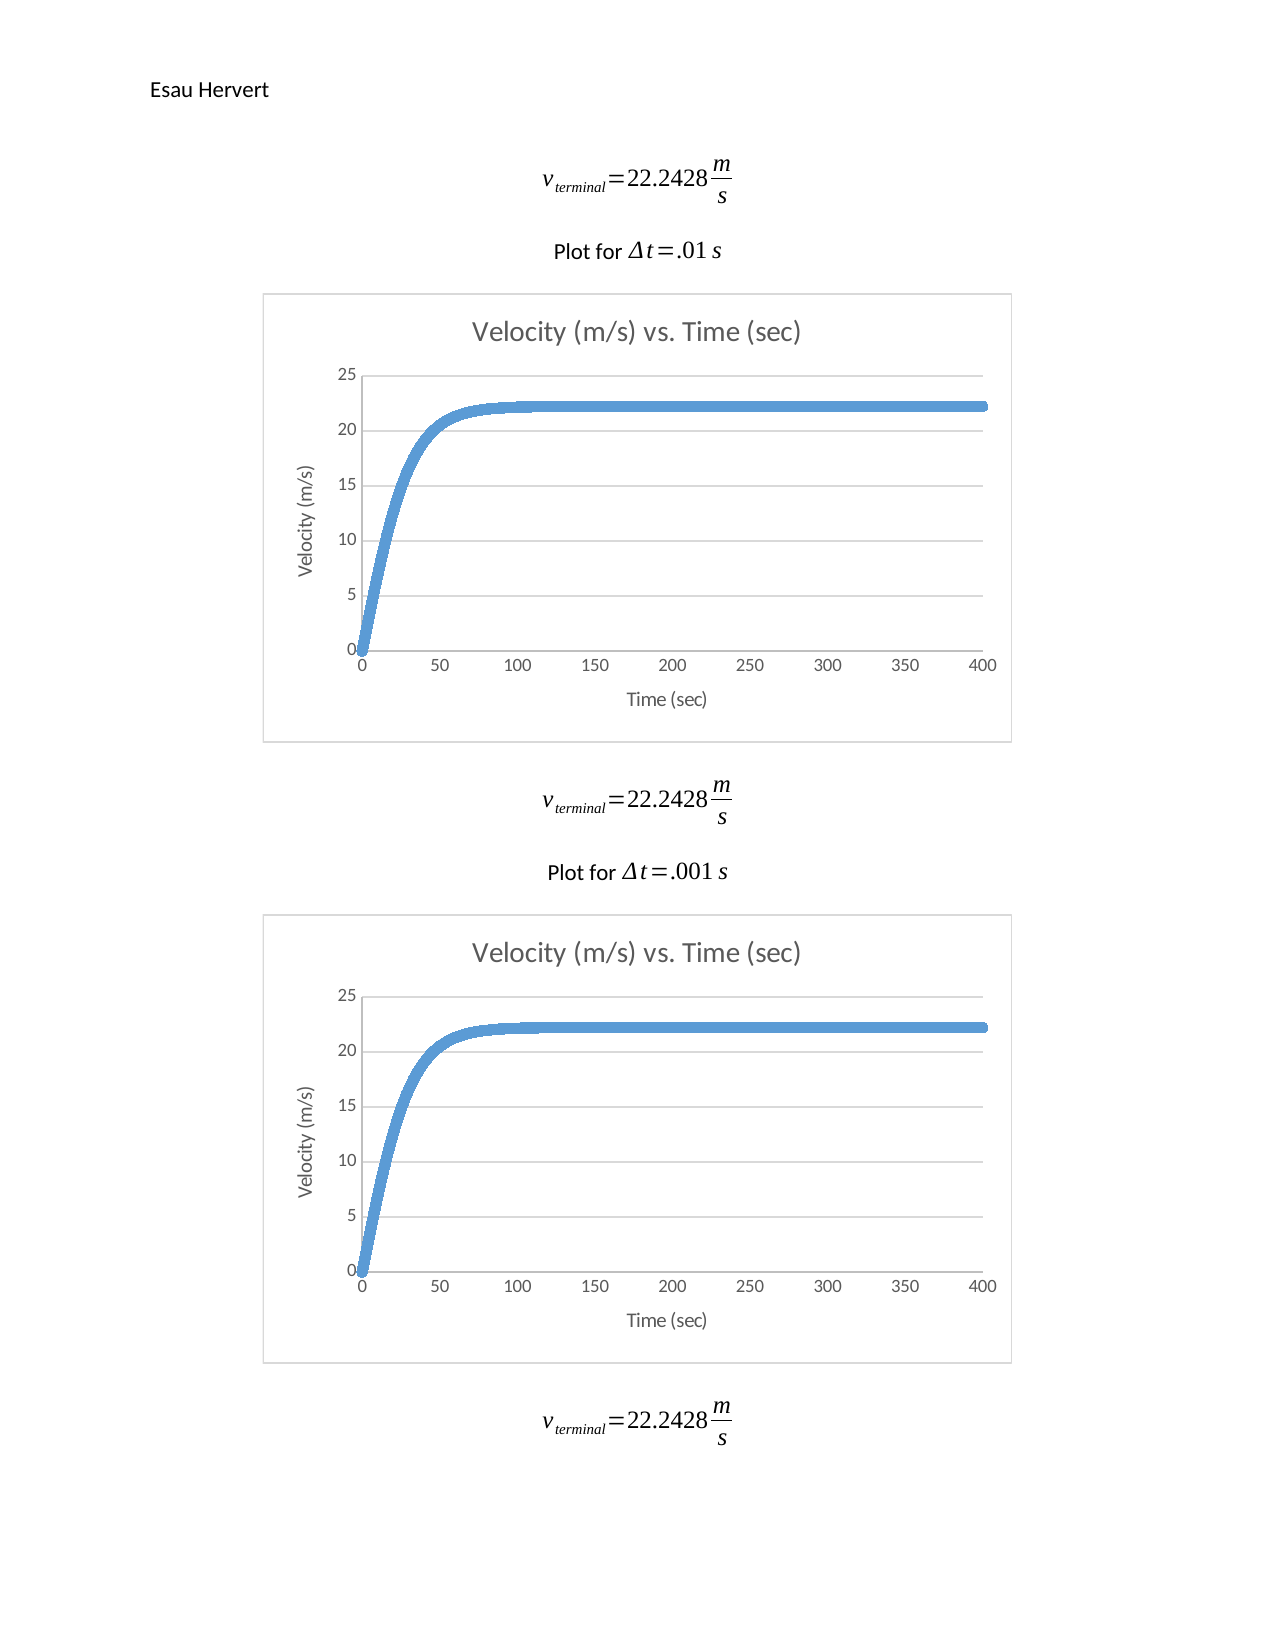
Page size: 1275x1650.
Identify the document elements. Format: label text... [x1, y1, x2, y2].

text Plot for [150, 237, 1125, 265]
text Plot for [150, 858, 1125, 886]
